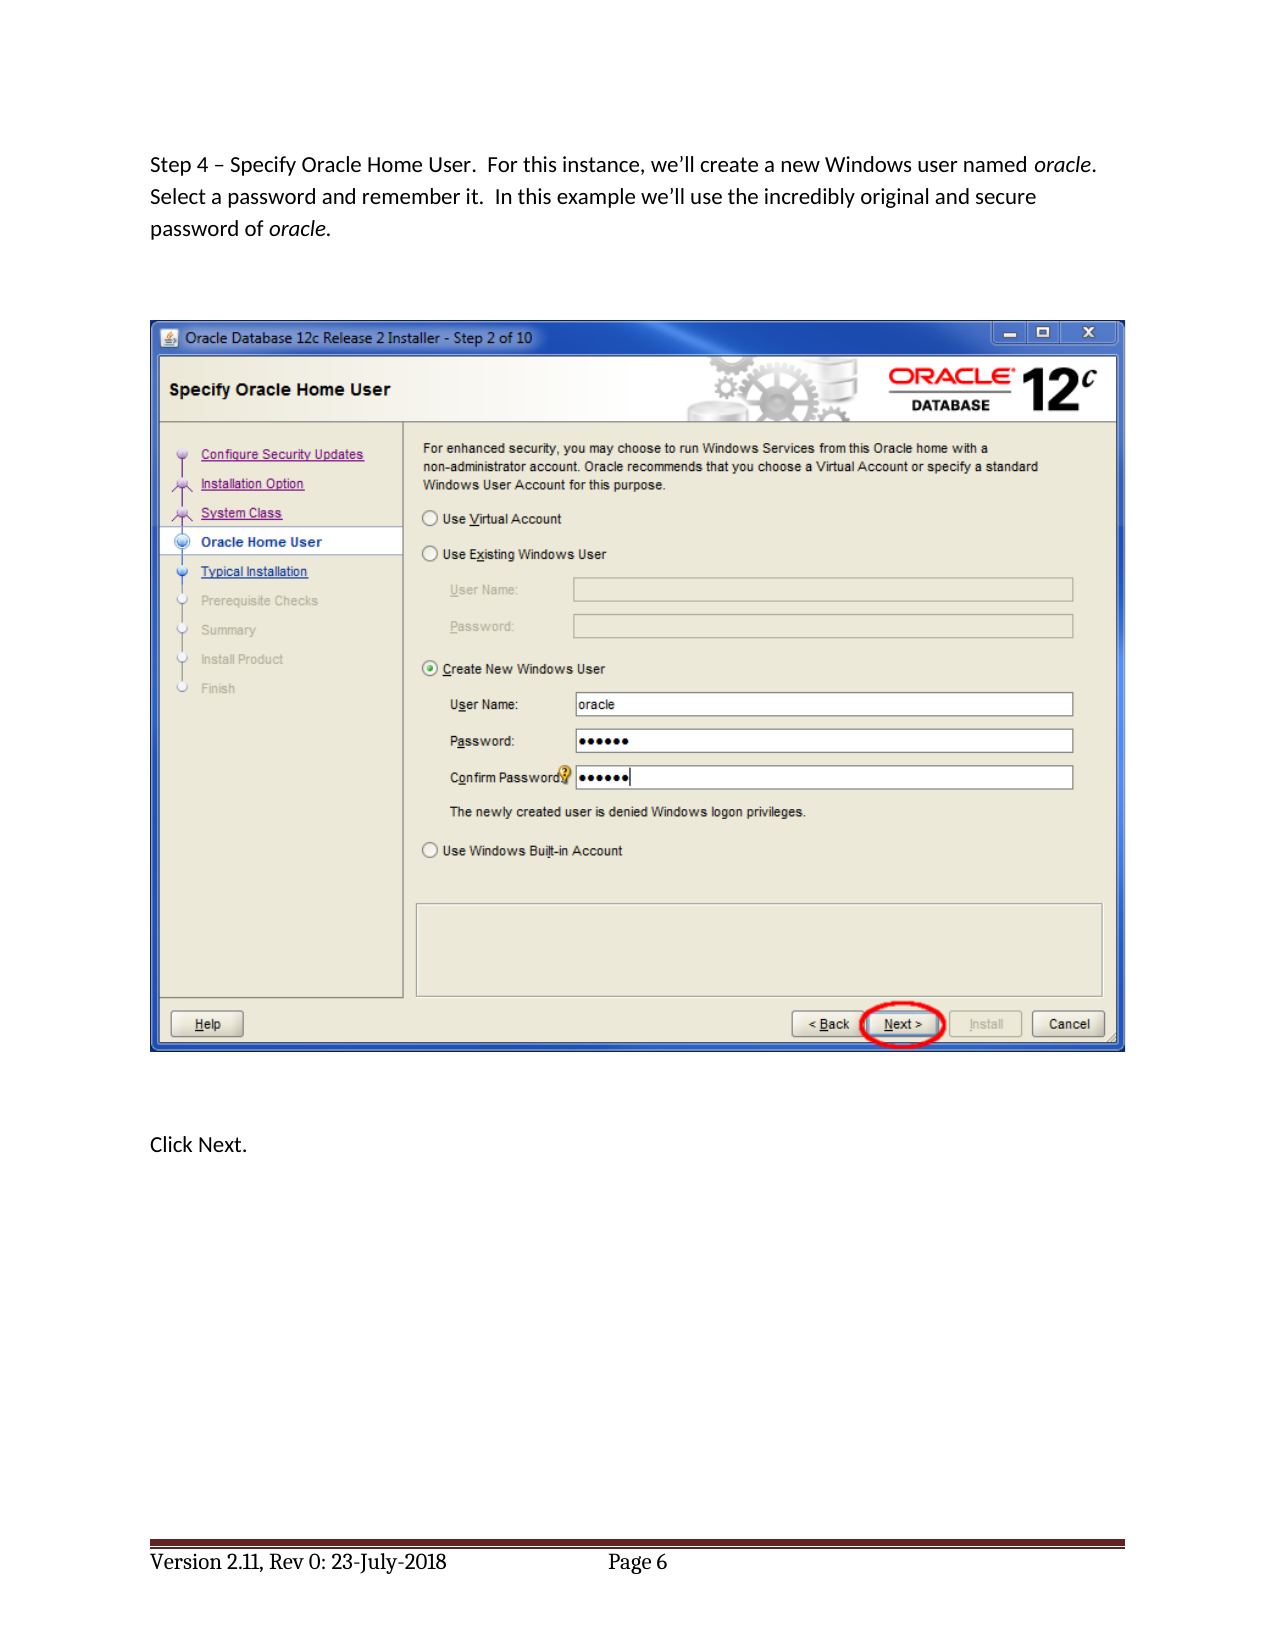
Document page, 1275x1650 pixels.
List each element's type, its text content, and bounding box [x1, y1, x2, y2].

picture [150, 320, 1125, 1052]
text Step 4 – Specify Oracle Home User. For this instance, we’ll create a new Windows user named oracle. Select a password and remember it. In this example we’ll use the incredibly original and secure password of oracle. [150, 150, 1125, 242]
text Click Next. [150, 1130, 1125, 1158]
